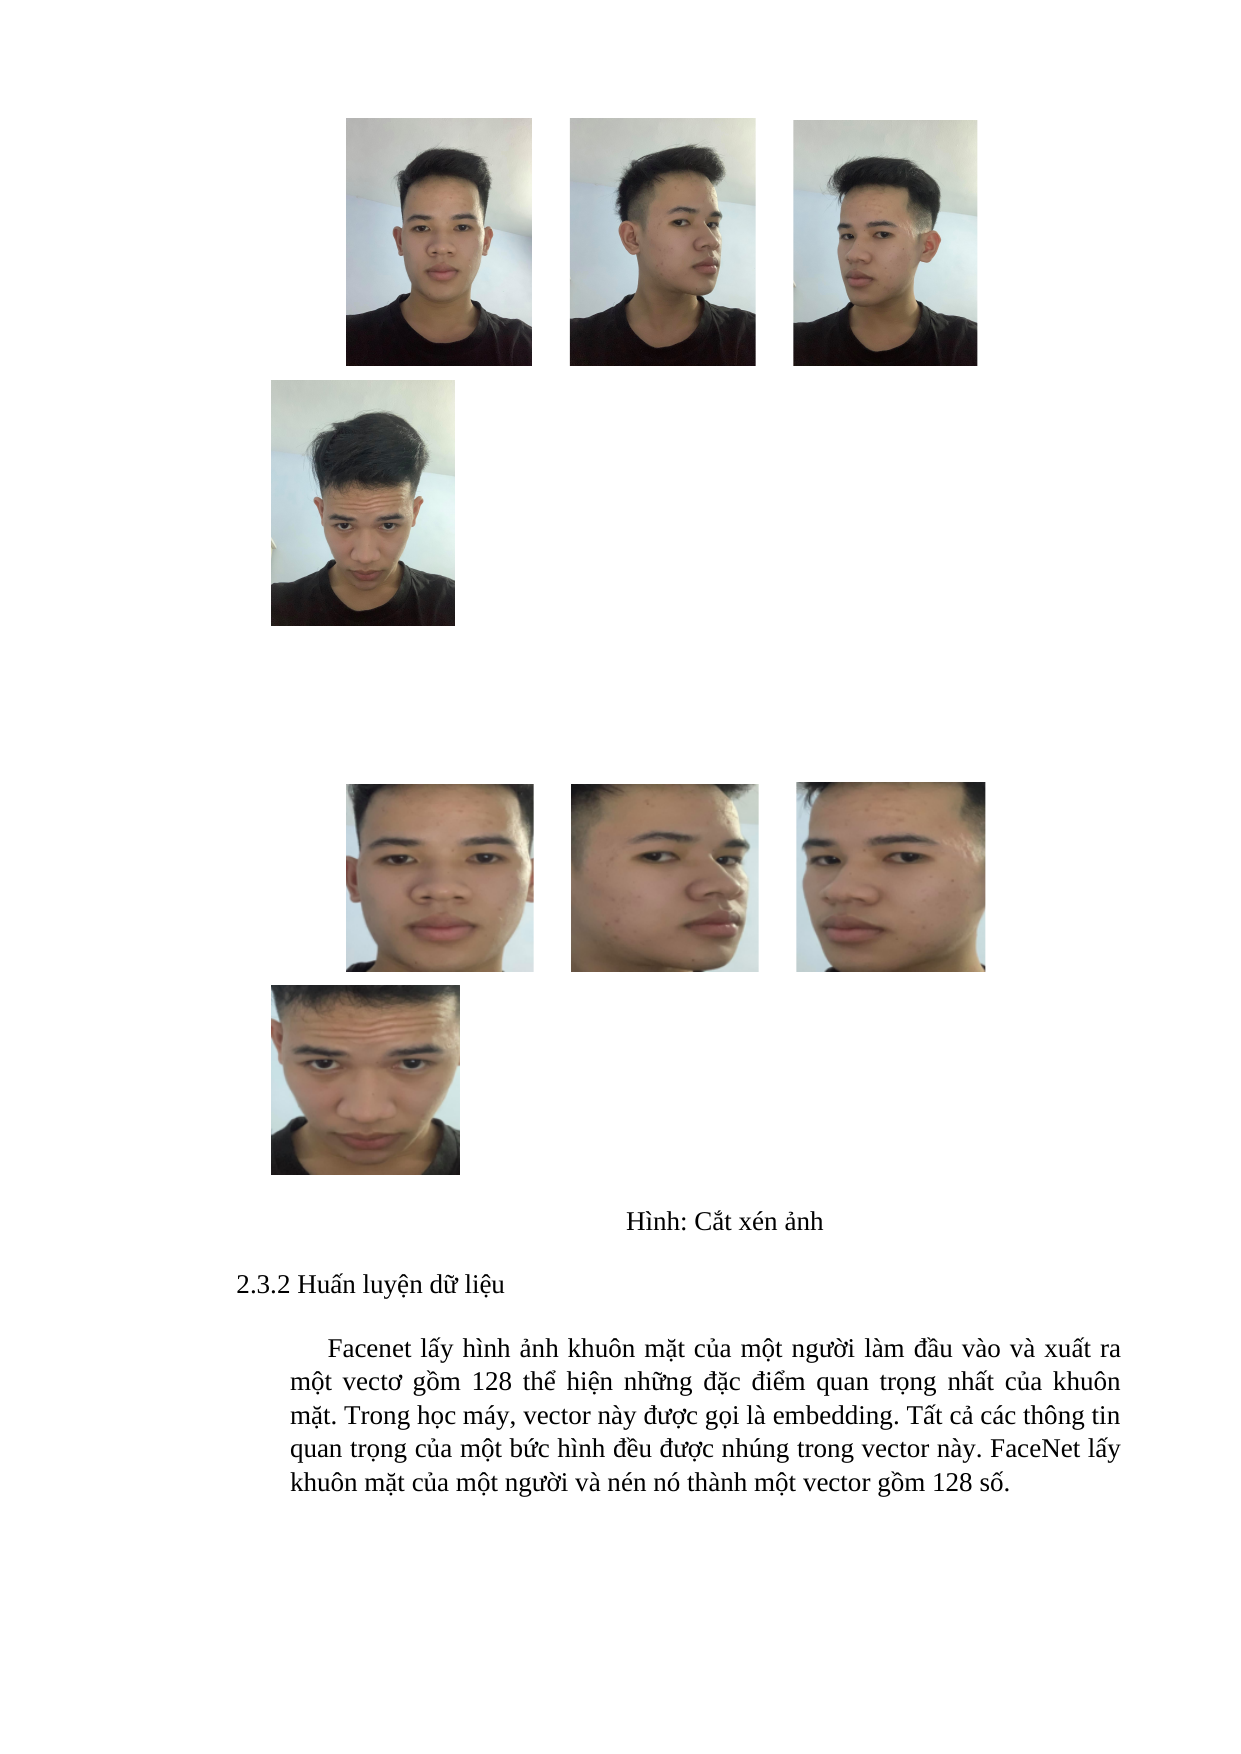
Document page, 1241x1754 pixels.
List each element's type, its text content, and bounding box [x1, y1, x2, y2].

text Hình: Cắt xén ảnh [252, 1205, 1122, 1236]
text 2.3.2 Huấn luyện dữ liệu [177, 1269, 1122, 1300]
text Facenet lấy hình ảnh khuôn mặt của một người làm đầu vào và xuất ra một vectơ gồm 128 thể hiện những đặc điểm quan trọng nhất của khuôn mặt. Trong học máy, vector này được gọi là embedding. Tất cả các thông tin quan trọng của một bức hình đều được nhúng trong vector này. FaceNet lấy khuôn mặt của một người và nén nó thành một vector gồm 128 số. [290, 1332, 1122, 1497]
